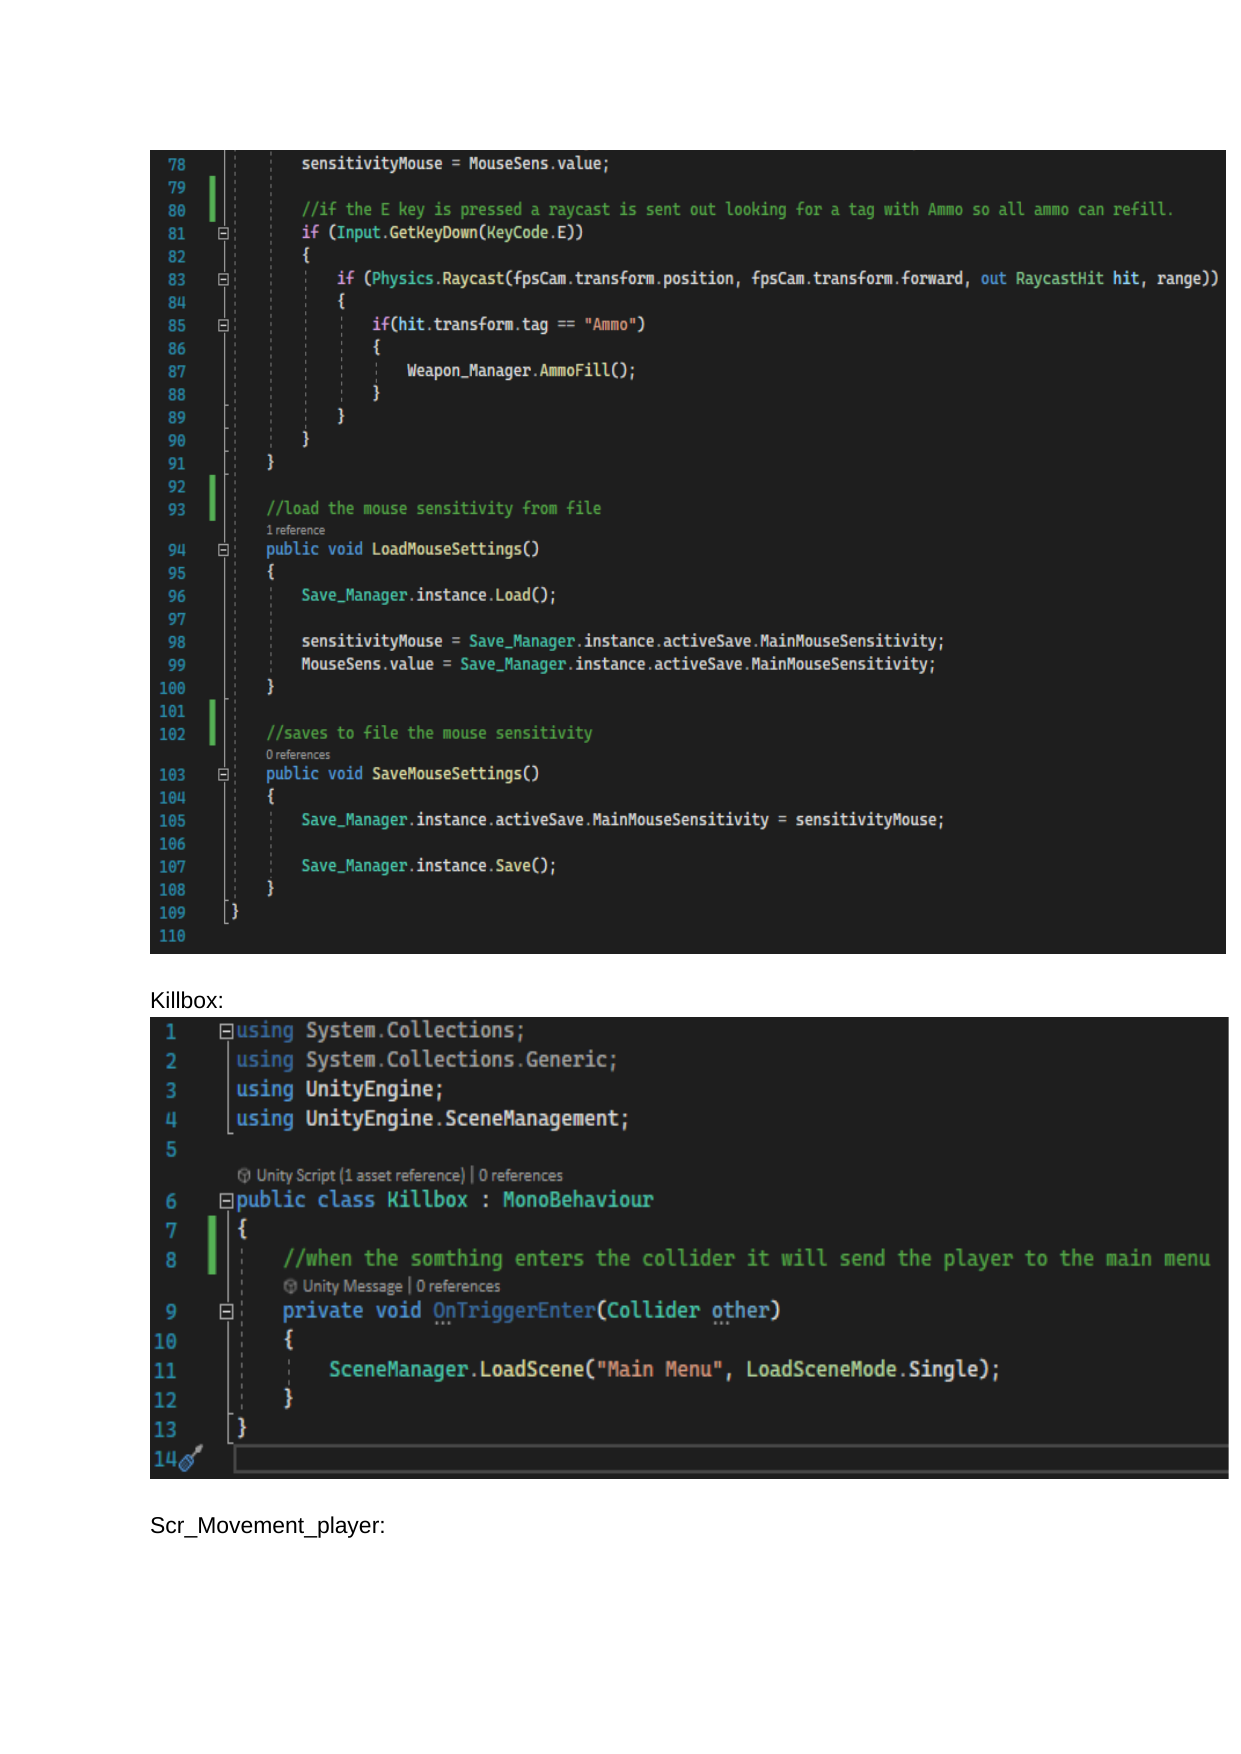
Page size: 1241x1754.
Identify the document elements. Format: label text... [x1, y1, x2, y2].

text Killbox: [150, 987, 1090, 1013]
picture [150, 150, 1226, 954]
picture [150, 1017, 1229, 1479]
text Scr_Movement_player: [150, 1512, 1090, 1539]
